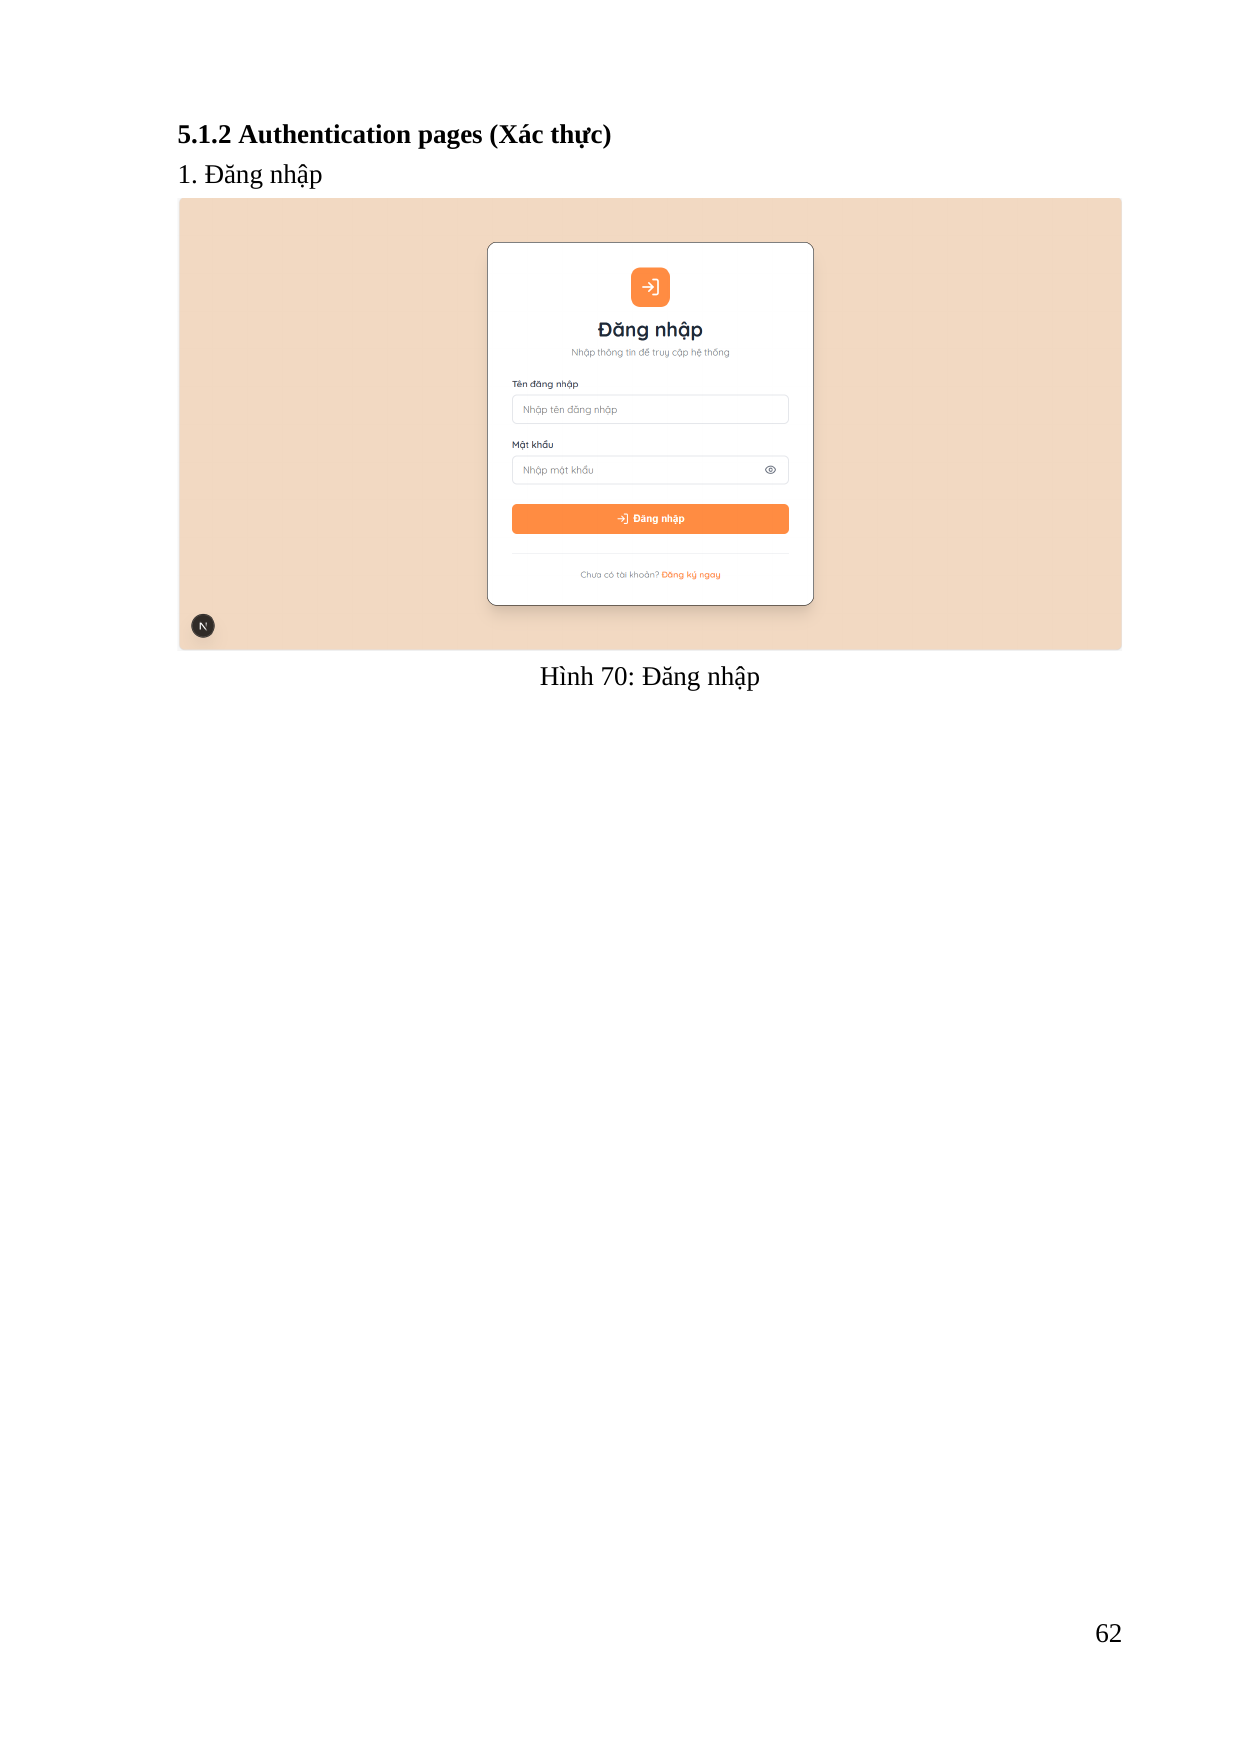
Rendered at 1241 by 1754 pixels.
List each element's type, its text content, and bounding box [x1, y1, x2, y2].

text Hình 70: Đăng nhập [177, 660, 1122, 691]
text 1. Đăng nhập [177, 158, 1122, 190]
subtitle 5.1.2 Authentication pages (Xác thực) [177, 118, 1122, 149]
picture [177, 198, 1123, 651]
